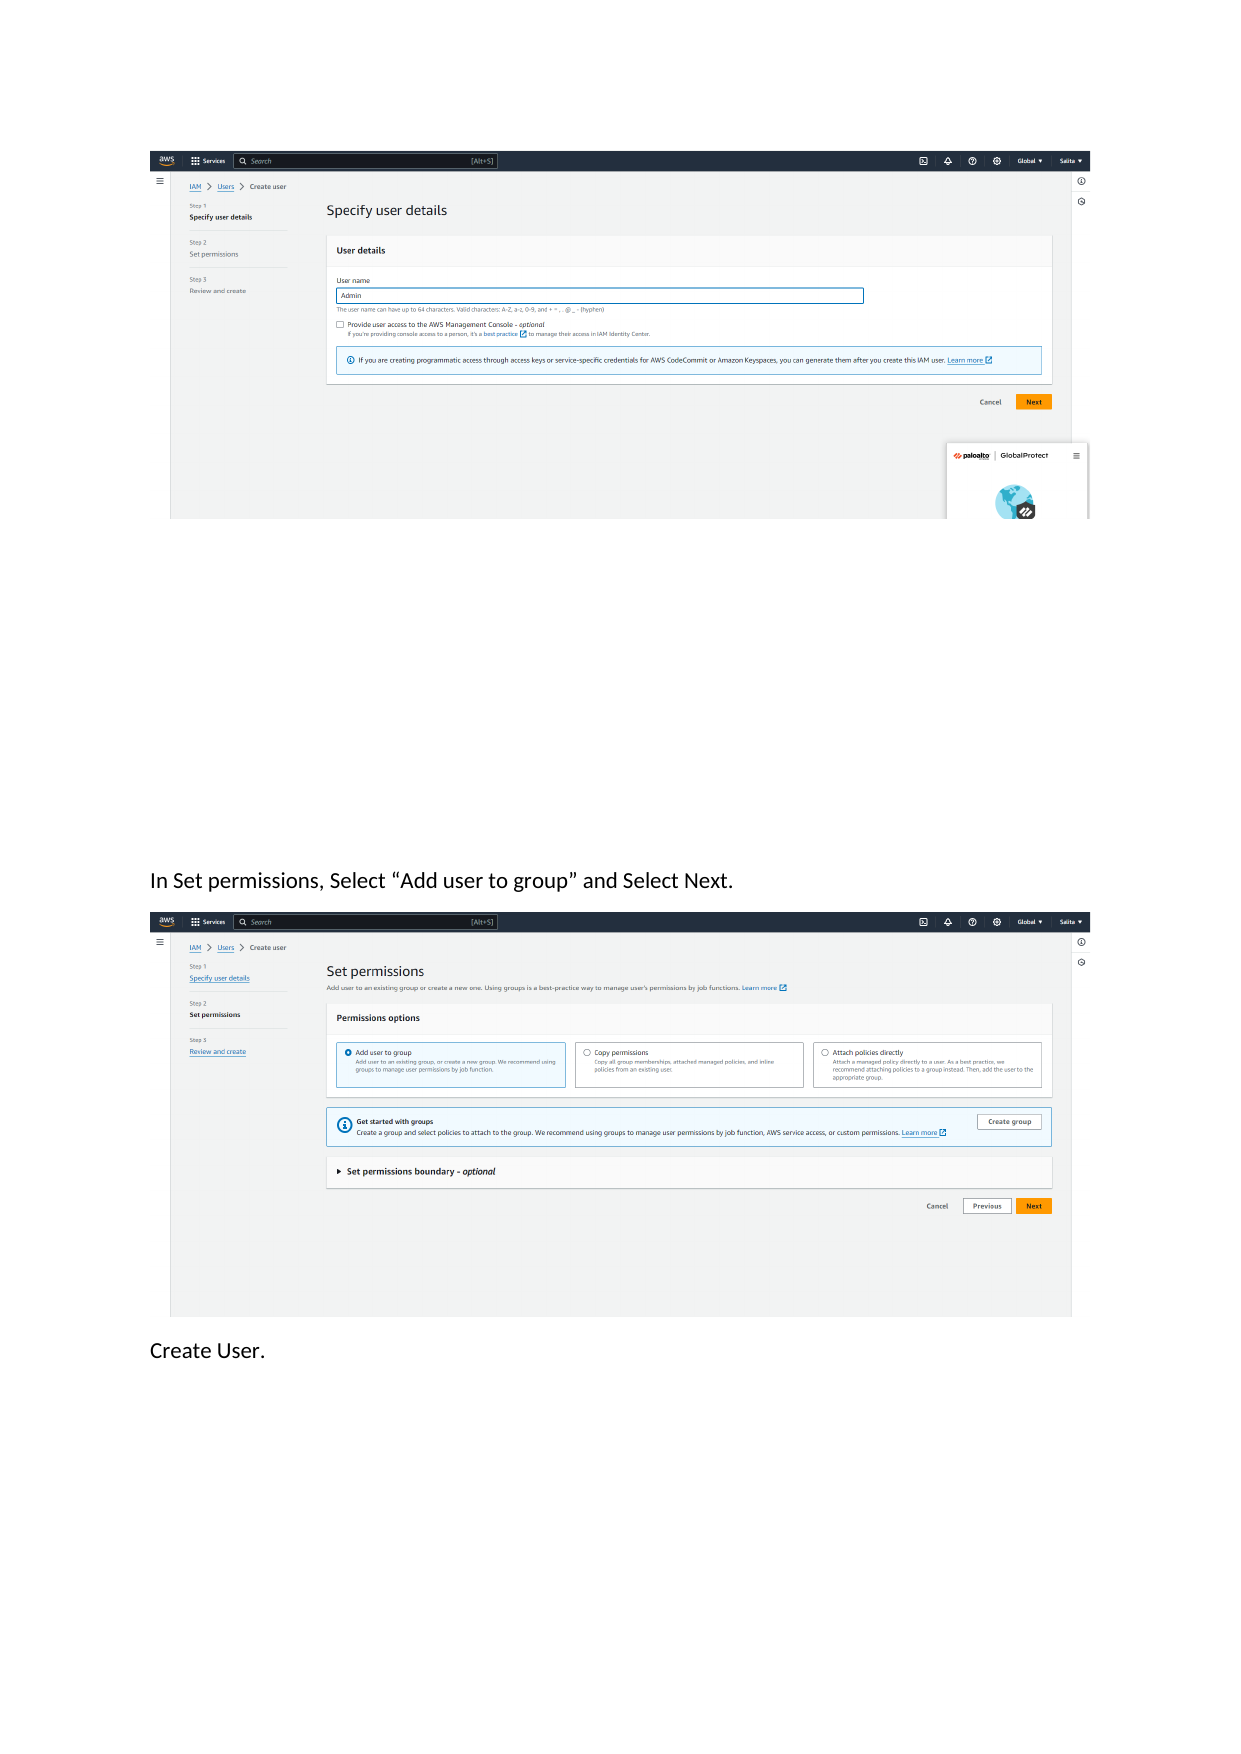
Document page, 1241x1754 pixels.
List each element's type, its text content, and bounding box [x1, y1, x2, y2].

text In Set permissions, Select “Add user to group” and Select Next. [150, 866, 1090, 894]
text Create User. [150, 1336, 1090, 1364]
picture [150, 150, 1091, 519]
picture [150, 912, 1091, 1317]
